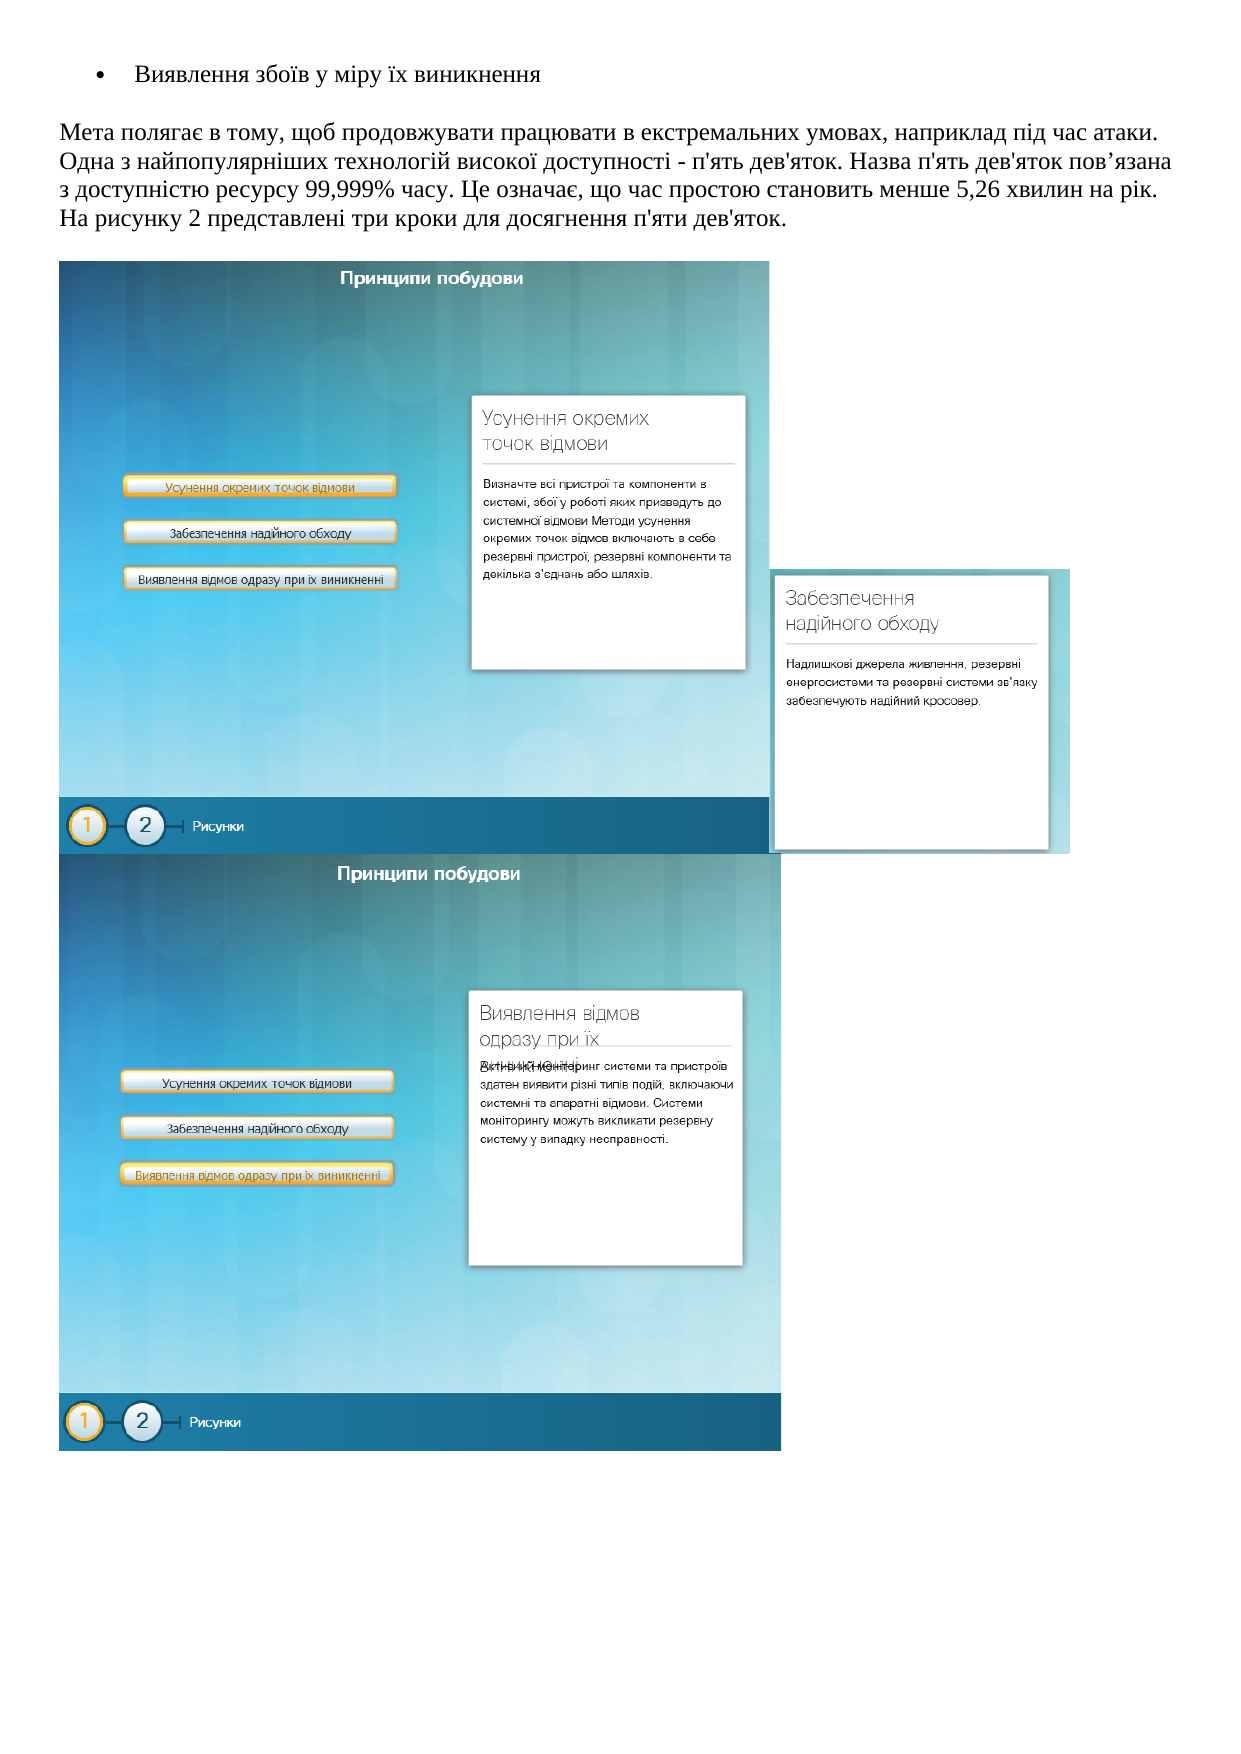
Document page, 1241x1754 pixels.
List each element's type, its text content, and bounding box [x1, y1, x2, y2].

text Мета полягає в тому, щоб продовжувати працювати в екстремальних умовах, наприклад під час атаки. Одна з найпопулярніших технологій високої доступності - п'ять дев'яток. Назва п'ять дев'яток пов’язана з доступністю ресурсу 99,999% часу. Це означає, що час простою становить менше 5,26 хвилин на рік. На рисунку 2 представлені три кроки для досягнення п'яти дев'яток. [59, 117, 1181, 232]
picture [59, 261, 1070, 1451]
list Виявлення збоїв у міру їх виникнення [97, 59, 1181, 88]
